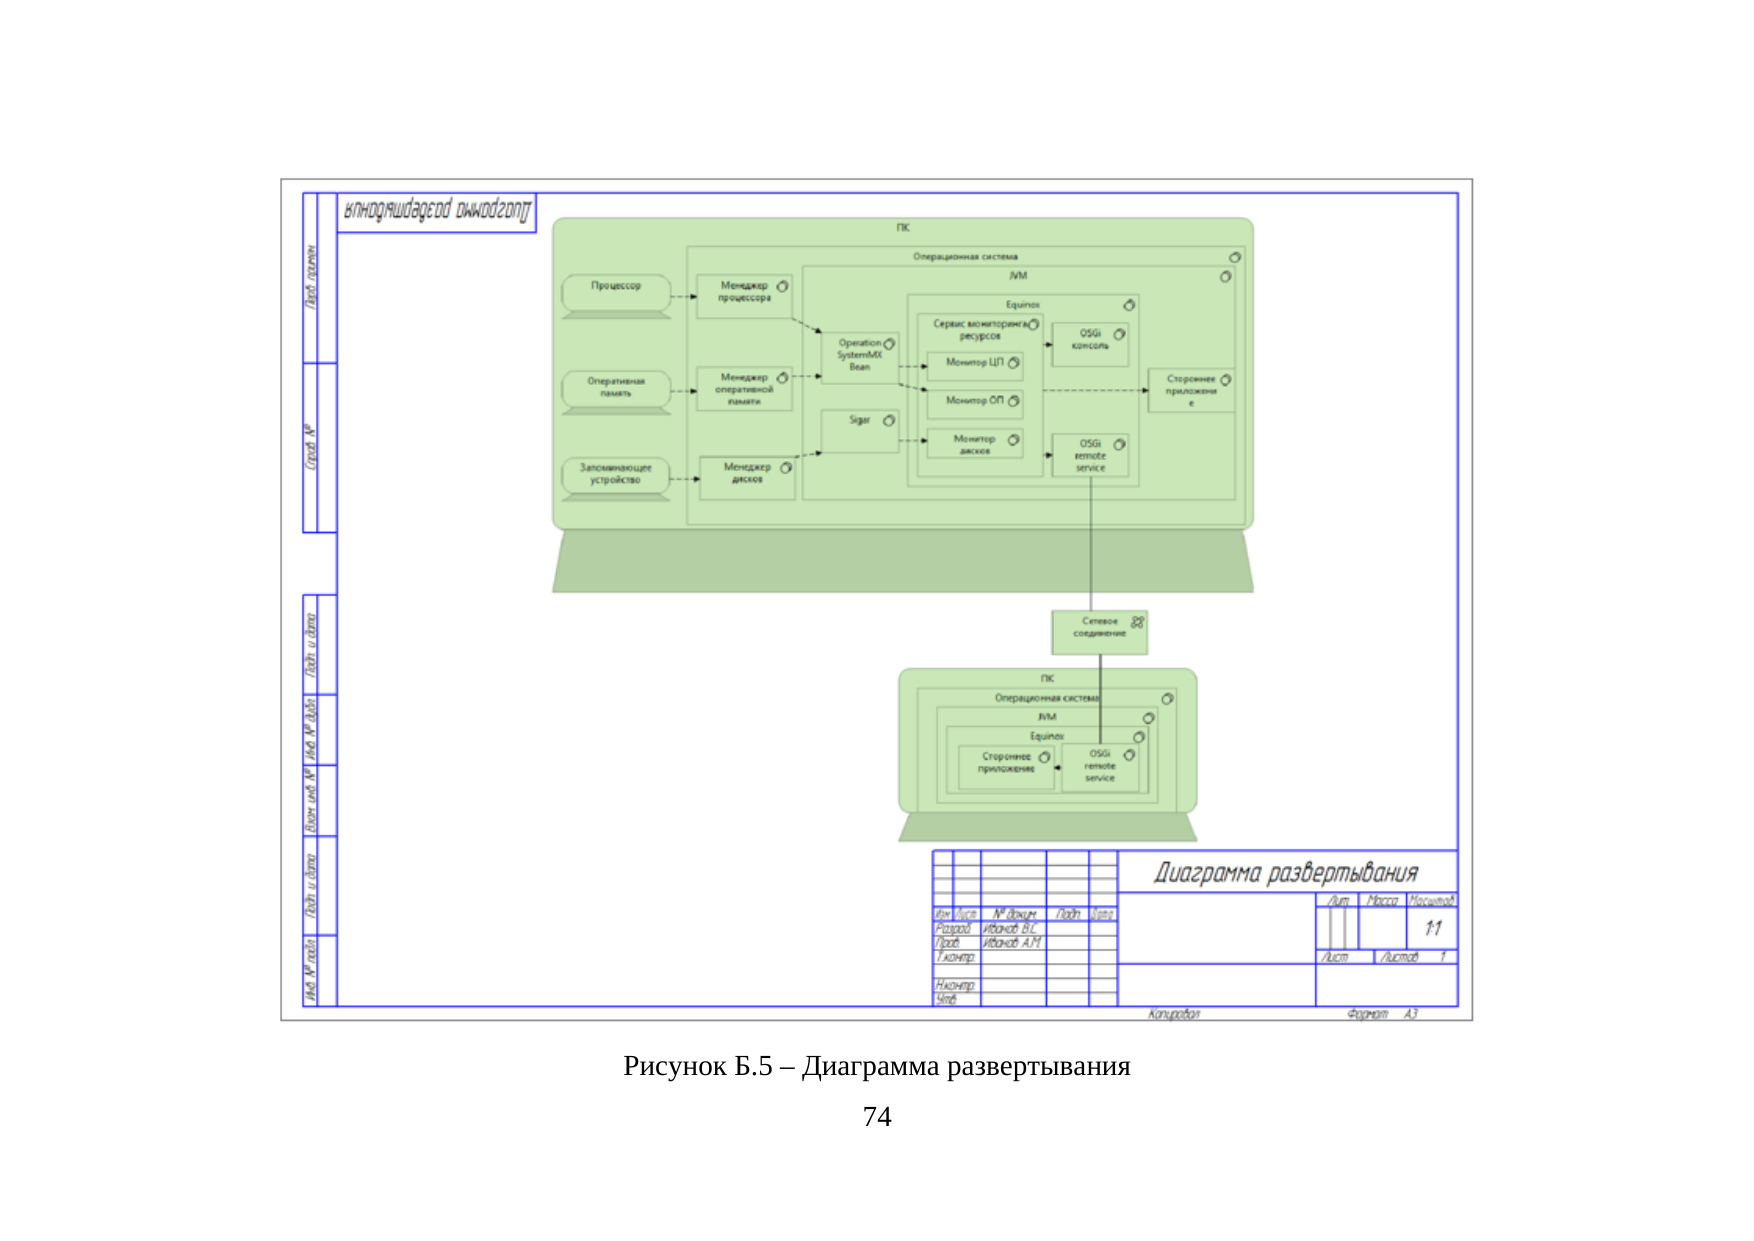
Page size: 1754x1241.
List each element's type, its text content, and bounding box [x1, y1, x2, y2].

picture [280, 177, 1474, 1023]
text Рисунок Б.5 – Диаграмма развертывания [118, 1048, 1636, 1082]
